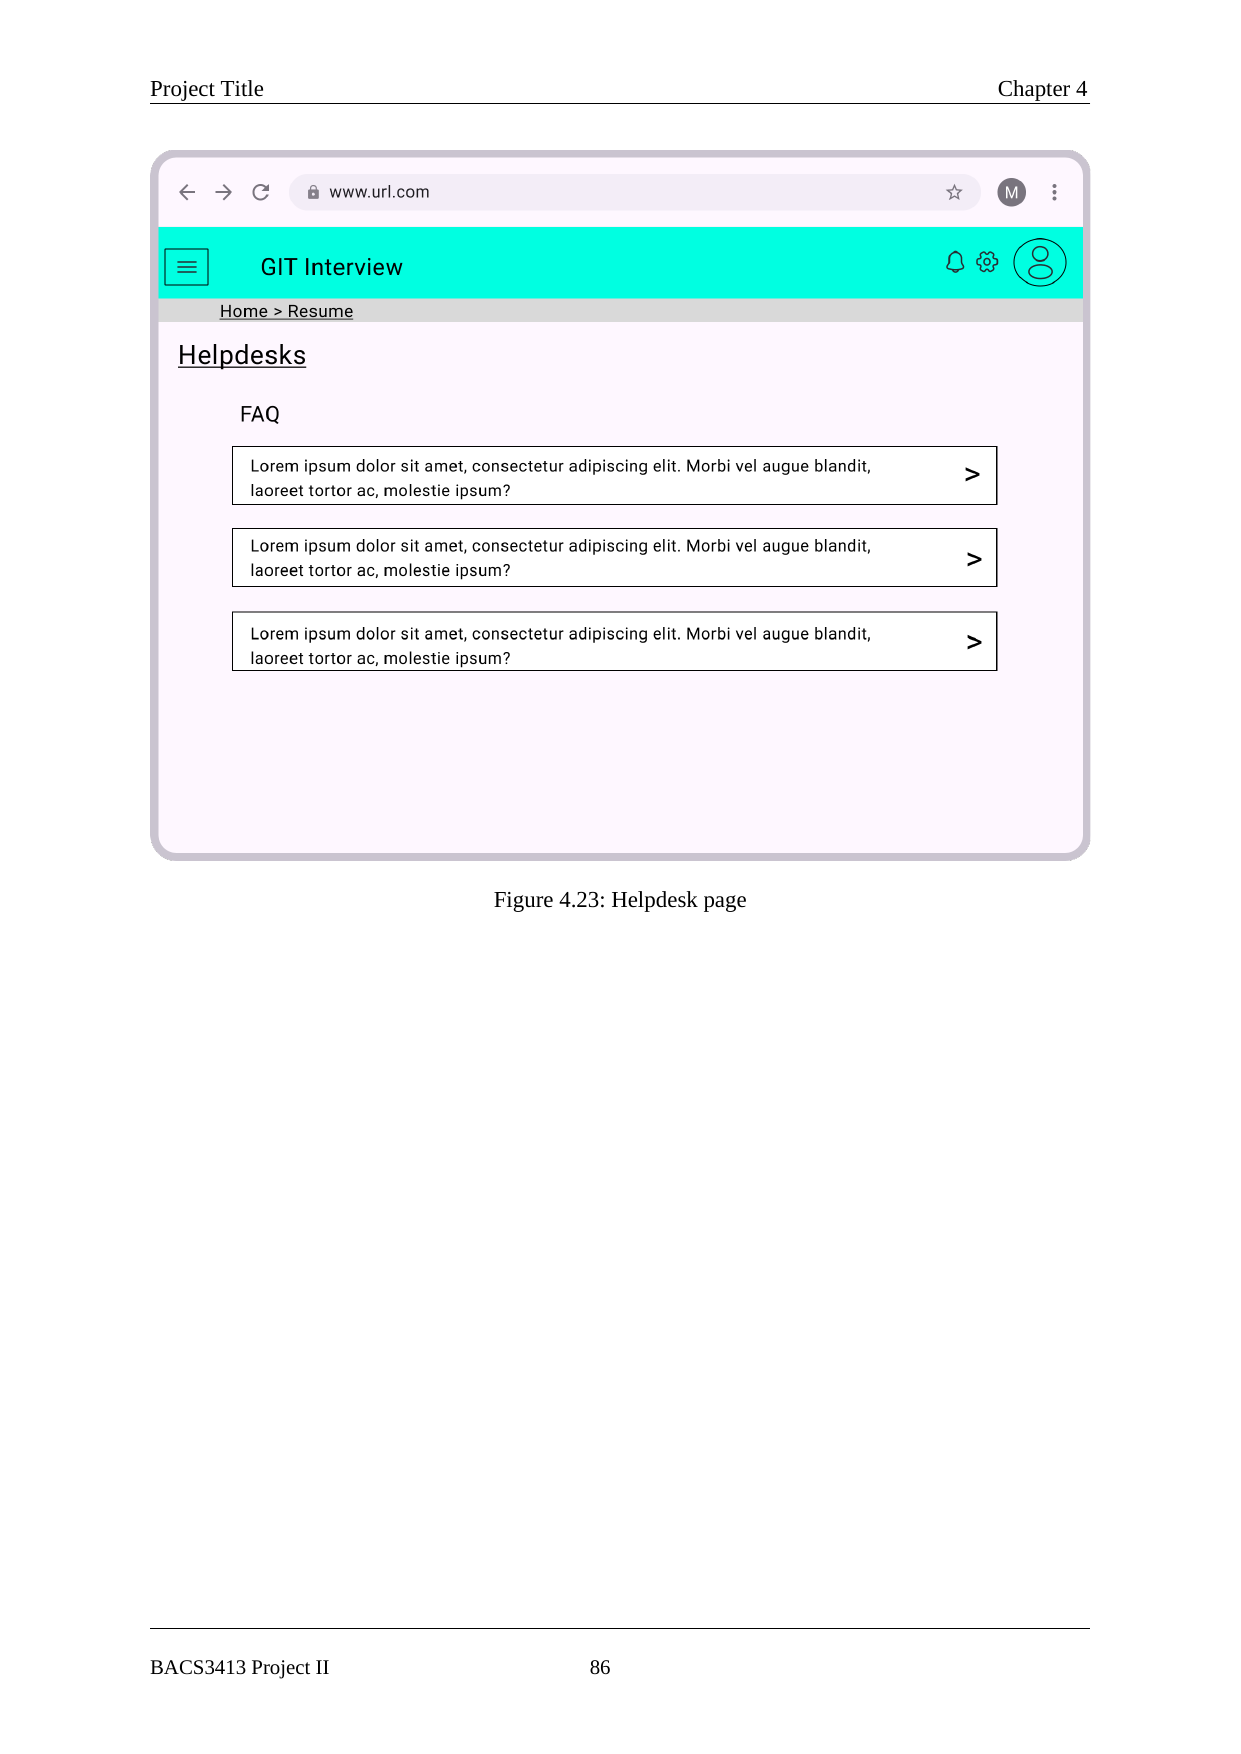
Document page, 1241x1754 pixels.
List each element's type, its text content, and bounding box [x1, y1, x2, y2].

text Figure 4.23: Helpdesk page [150, 886, 1090, 913]
picture [150, 150, 1091, 861]
